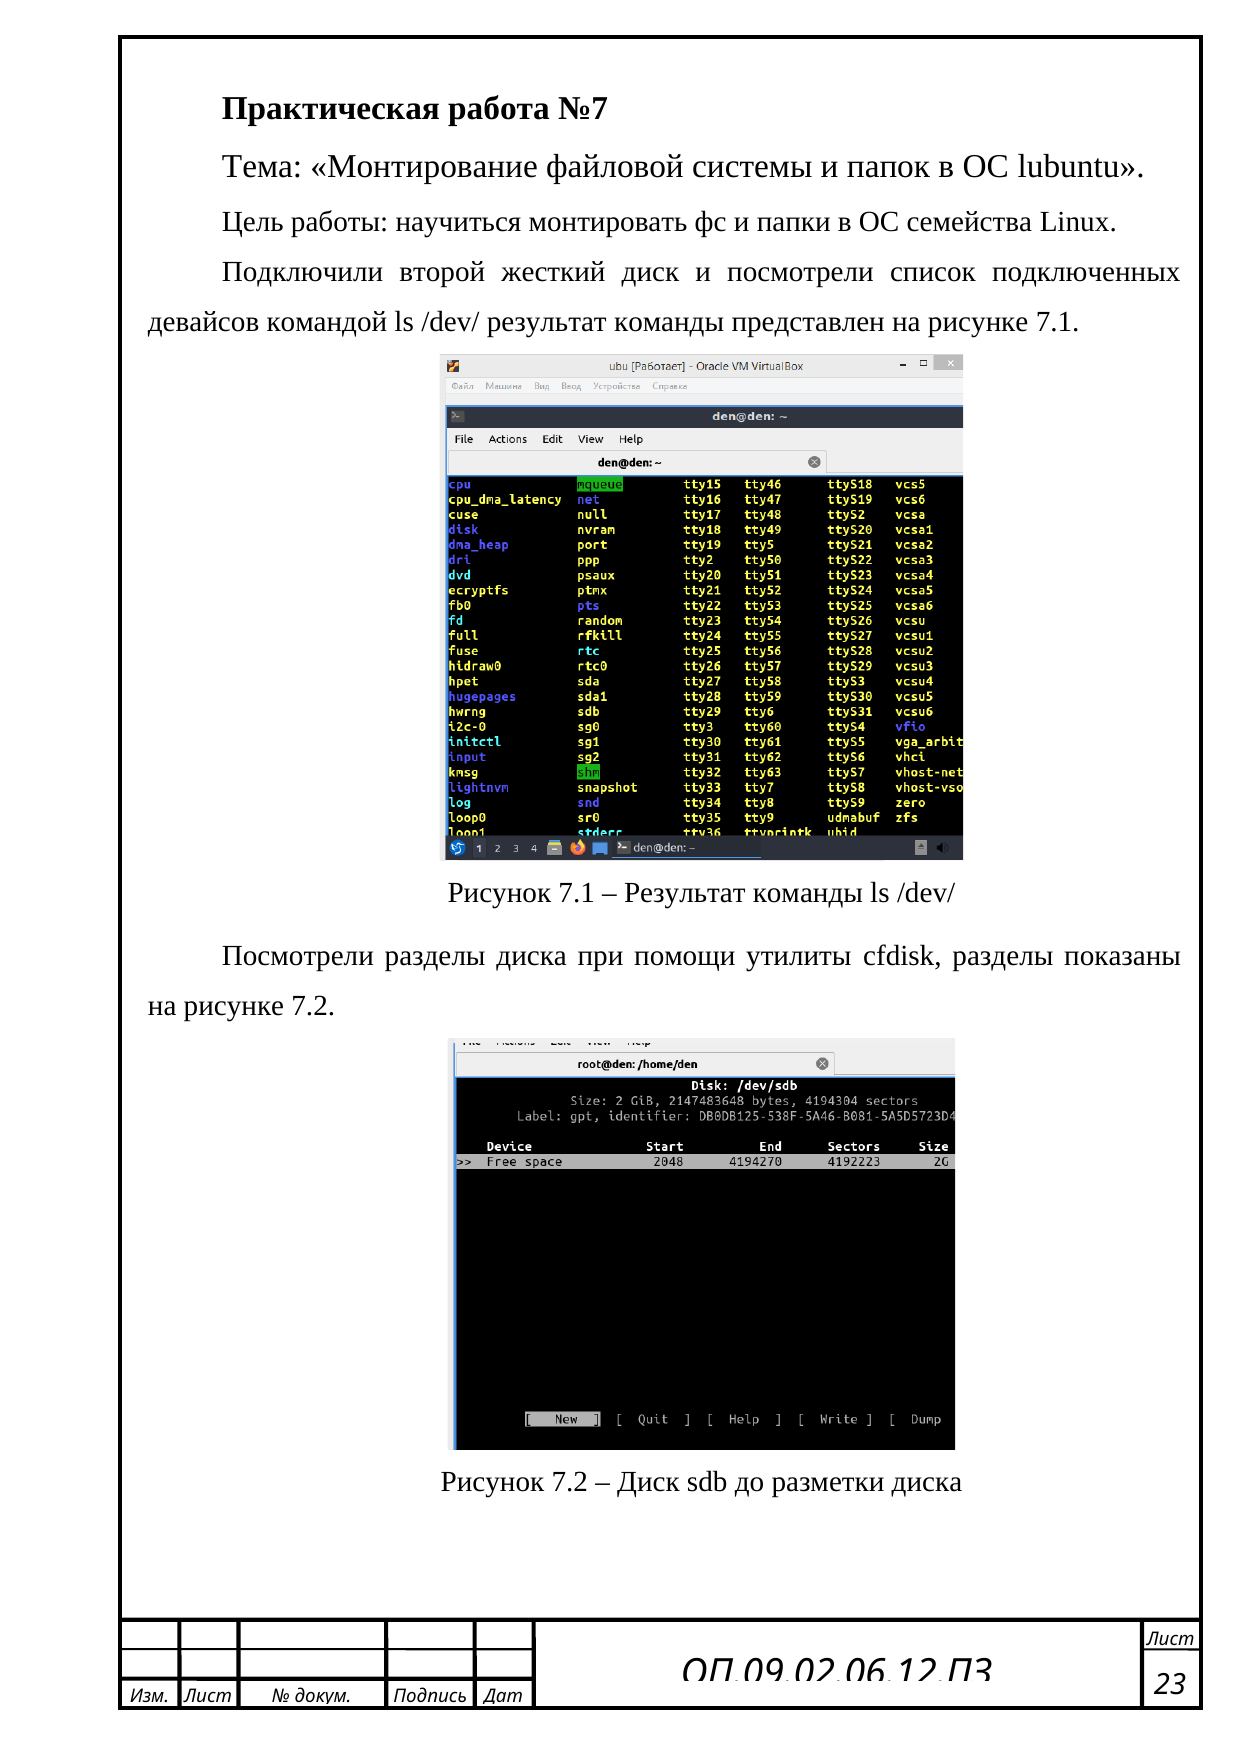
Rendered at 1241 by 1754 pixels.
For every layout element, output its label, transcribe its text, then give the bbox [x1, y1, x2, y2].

text Практическая работа №7 [148, 89, 1181, 127]
text Цель работы: научиться монтировать фс и папки в ОС семейства Linux. [148, 204, 1181, 237]
text Подключили второй жесткий диск и посмотрели список подключенных девайсов командой ls /dev/ результат команды представлен на рисунке 7.1. [148, 254, 1181, 338]
picture [439, 354, 964, 861]
text Рисунок 7.1 – Результат команды ls /dev/ [148, 875, 1181, 909]
text Тема: «Монтирование файловой системы и папок в ОС lubuntu». [148, 146, 1181, 184]
picture [447, 1038, 955, 1450]
text Рисунок 7.2 – Диск sdb до разметки диска [148, 1464, 1181, 1497]
text Посмотрели разделы диска при помощи утилиты cfdisk, разделы показаны на рисунке 7.2. [148, 938, 1181, 1022]
